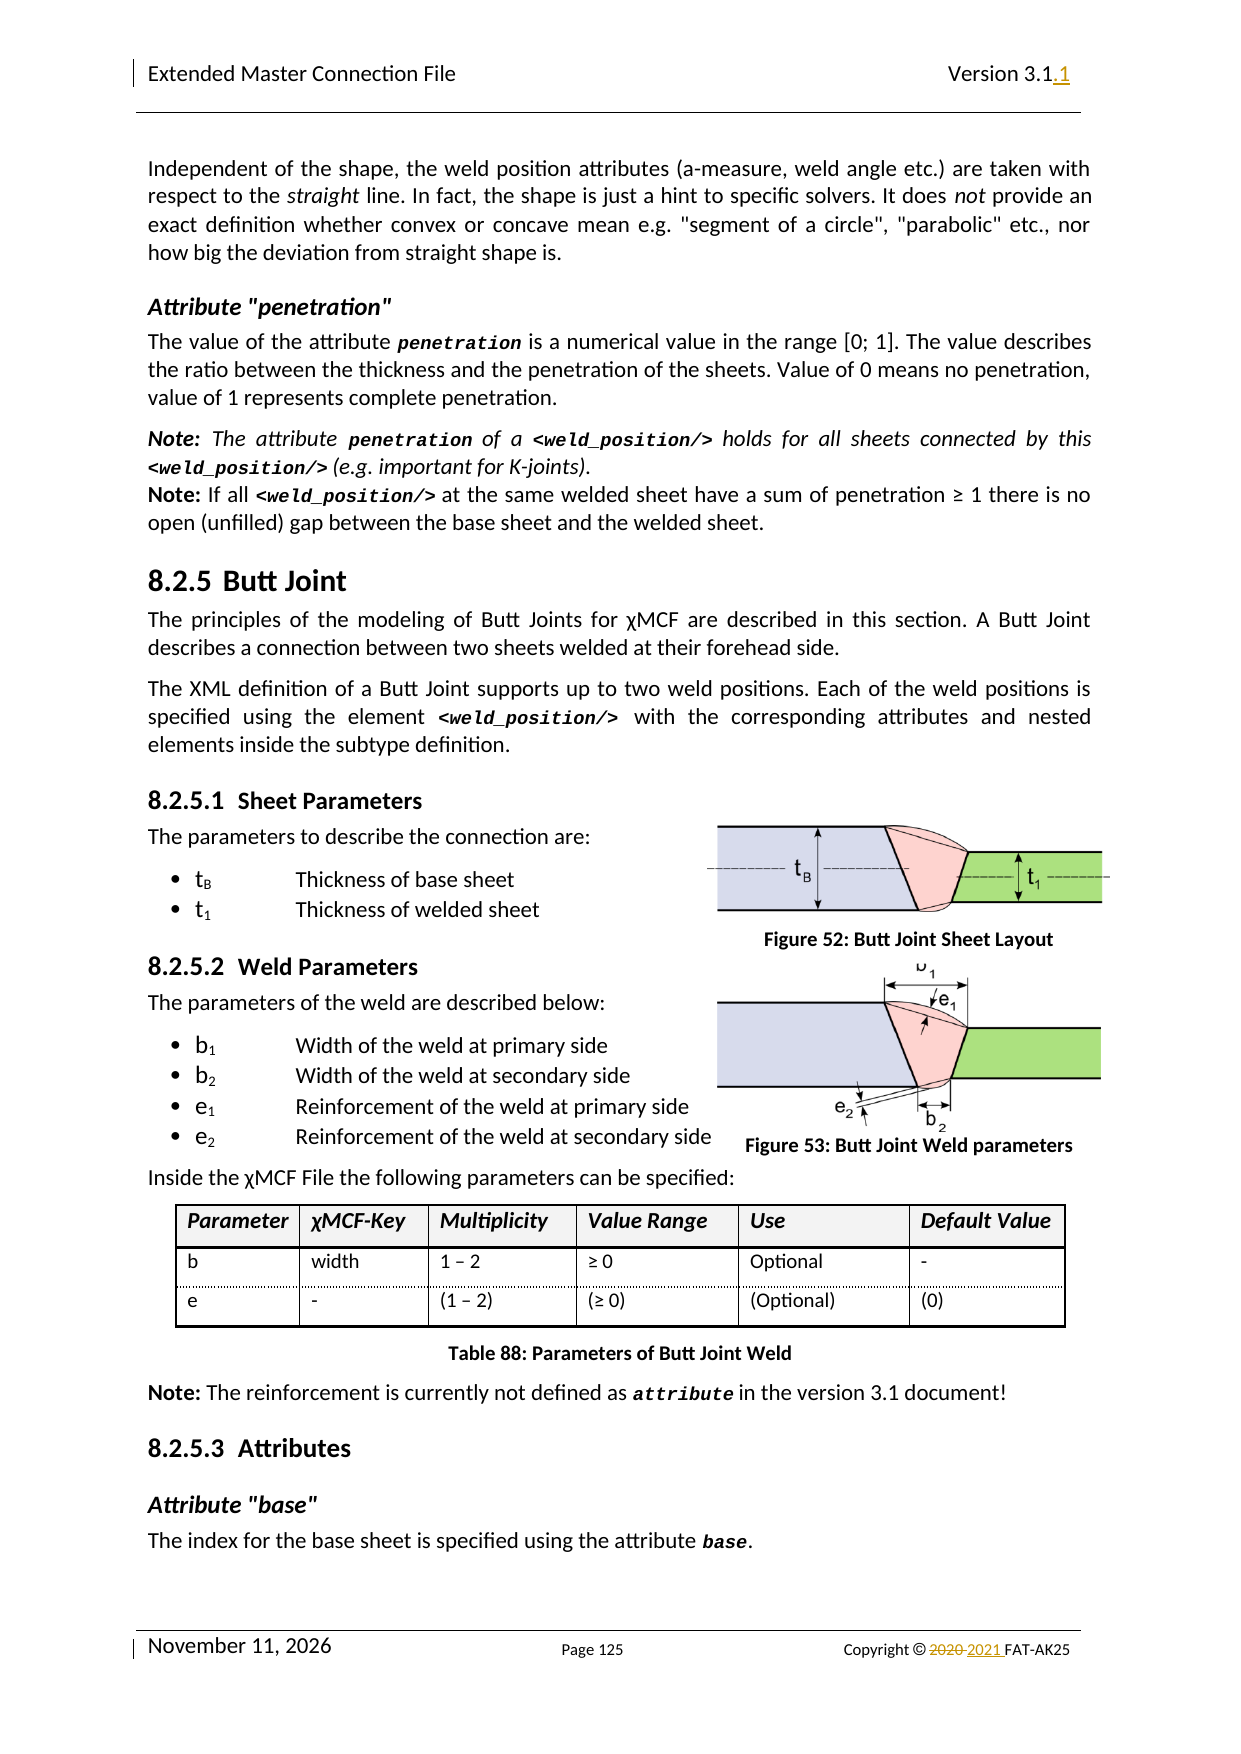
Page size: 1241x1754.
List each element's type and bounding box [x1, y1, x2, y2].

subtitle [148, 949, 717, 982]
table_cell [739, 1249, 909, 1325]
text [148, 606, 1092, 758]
picture [717, 964, 1101, 1132]
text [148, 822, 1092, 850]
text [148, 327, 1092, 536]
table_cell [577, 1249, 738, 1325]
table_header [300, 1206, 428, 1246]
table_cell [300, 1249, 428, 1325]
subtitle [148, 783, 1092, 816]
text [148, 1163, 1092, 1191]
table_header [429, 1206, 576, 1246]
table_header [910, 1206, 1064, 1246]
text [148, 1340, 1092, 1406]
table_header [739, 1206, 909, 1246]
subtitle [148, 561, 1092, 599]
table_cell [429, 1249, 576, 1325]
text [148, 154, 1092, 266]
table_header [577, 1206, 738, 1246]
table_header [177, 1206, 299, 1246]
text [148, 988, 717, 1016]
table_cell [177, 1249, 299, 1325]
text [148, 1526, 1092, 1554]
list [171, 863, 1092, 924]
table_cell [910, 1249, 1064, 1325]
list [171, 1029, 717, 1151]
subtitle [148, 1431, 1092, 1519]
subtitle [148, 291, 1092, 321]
picture [707, 825, 1110, 912]
